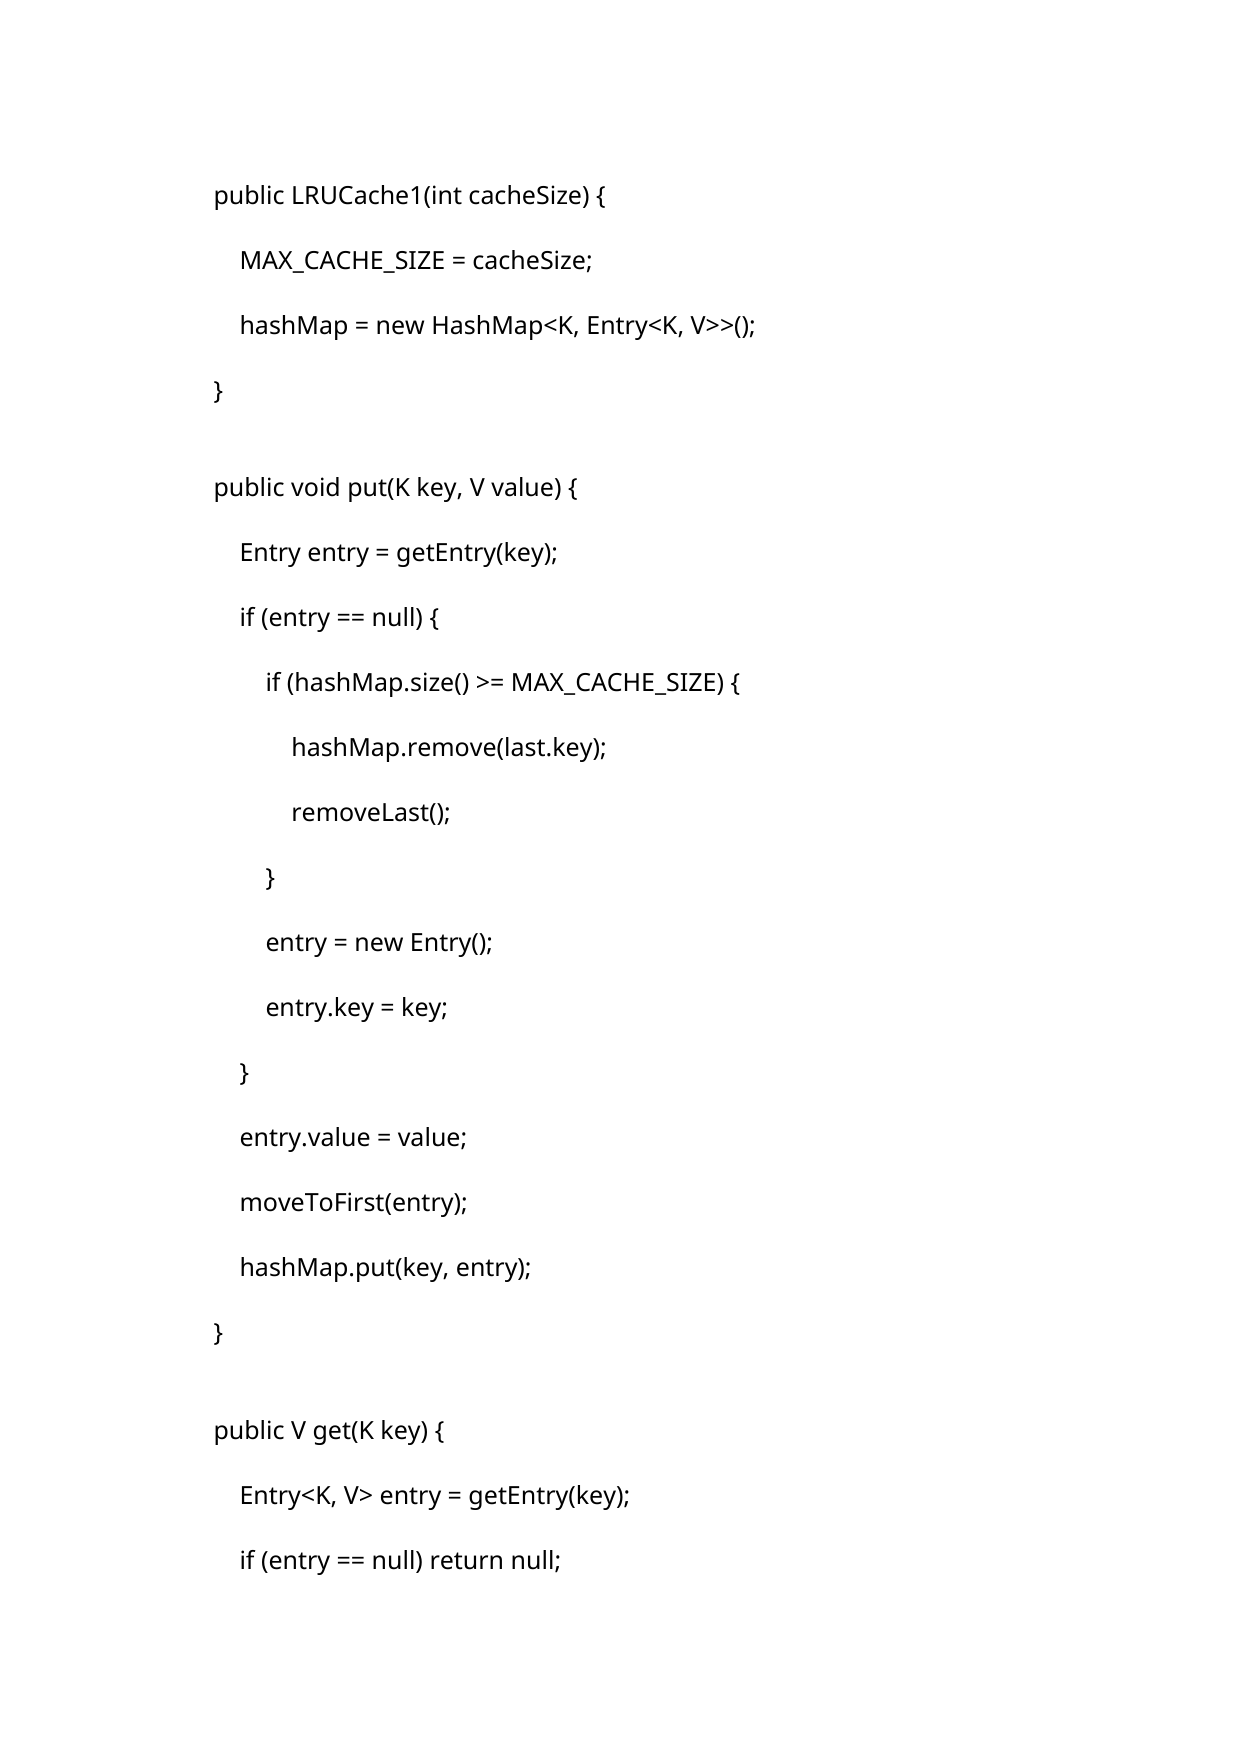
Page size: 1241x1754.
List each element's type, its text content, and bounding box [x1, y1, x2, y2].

text } [187, 1299, 1053, 1364]
text public V get(K key) { [187, 1397, 1053, 1462]
text if (entry == null) { [187, 584, 1053, 649]
text if (entry == null) return null; [187, 1527, 1053, 1592]
text Entry entry = getEntry(key); [187, 519, 1053, 584]
text } [187, 1039, 1053, 1104]
text entry = new Entry(); [187, 909, 1053, 974]
text } [187, 844, 1053, 909]
text if (hashMap.size() >= MAX_CACHE_SIZE) { [187, 649, 1053, 714]
text public void put(K key, V value) { [187, 454, 1053, 519]
text hashMap.remove(last.key); [187, 714, 1053, 779]
text removeLast(); [187, 779, 1053, 844]
text entry.value = value; [187, 1104, 1053, 1169]
text } [187, 357, 1053, 422]
text entry.key = key; [187, 974, 1053, 1039]
text moveToFirst(entry); [187, 1169, 1053, 1234]
text MAX_CACHE_SIZE = cacheSize; [187, 227, 1053, 292]
text hashMap = new HashMap<K, Entry<K, V>>(); [187, 292, 1053, 357]
text public LRUCache1(int cacheSize) { [187, 162, 1053, 227]
text hashMap.put(key, entry); [187, 1234, 1053, 1299]
text Entry<K, V> entry = getEntry(key); [187, 1462, 1053, 1527]
